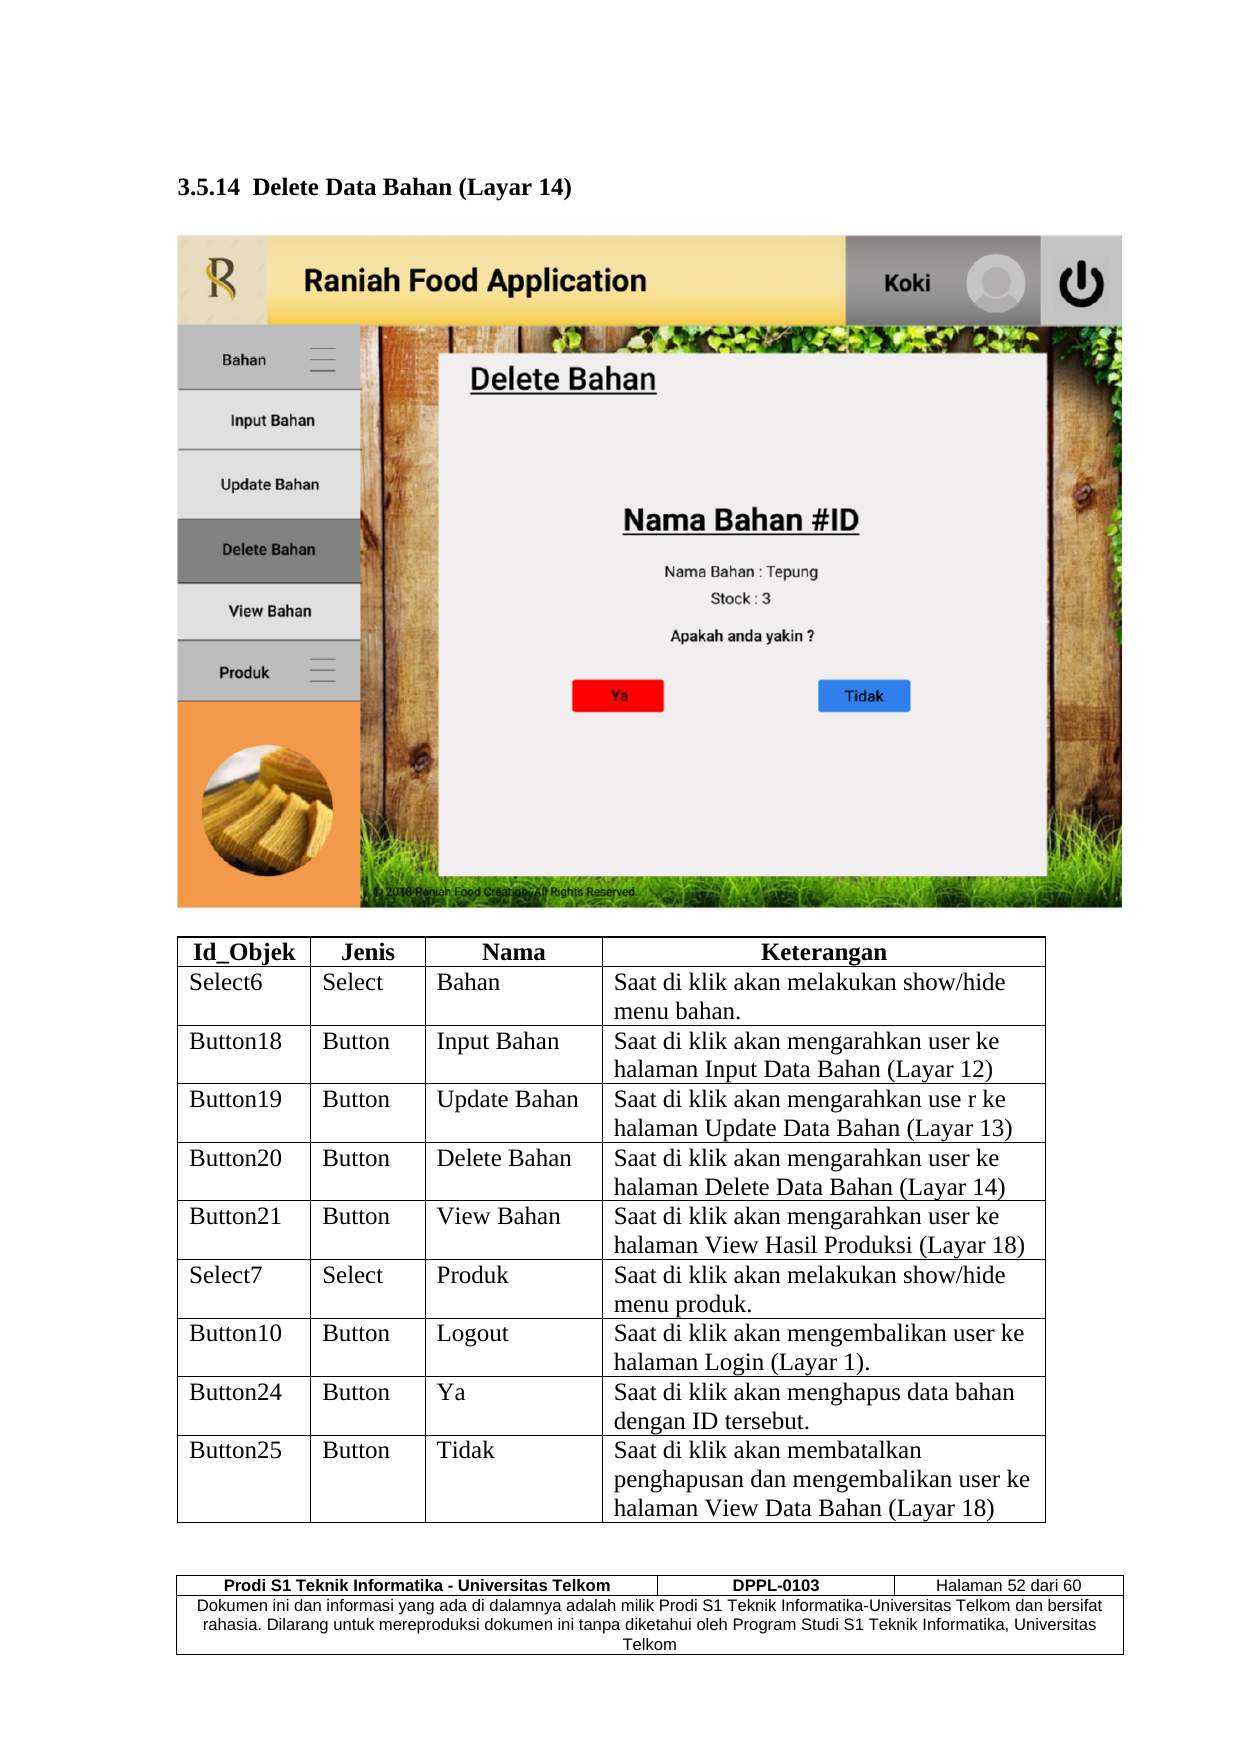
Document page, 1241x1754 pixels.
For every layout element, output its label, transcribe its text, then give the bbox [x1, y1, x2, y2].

table_cell Button [311, 1143, 425, 1200]
table_cell Input Bahan [426, 1026, 602, 1083]
table_cell Bahan [426, 967, 602, 1025]
table_cell Saat di klik akan melakukan show/hide menu bahan. [603, 967, 1045, 1025]
table_cell Ya [426, 1377, 602, 1434]
table_cell Saat di klik akan melakukan show/hide menu produk. [603, 1260, 1045, 1317]
table_cell Saat di klik akan membatalkan penghapusan dan mengembalikan user ke halaman View Data Bahan (Layar 18) [603, 1436, 1045, 1522]
table_cell Select7 [178, 1260, 310, 1317]
table_cell Saat di klik akan mengarahkan use r ke halaman Update Data Bahan (Layar 13) [603, 1084, 1045, 1142]
table_cell Produk [426, 1260, 602, 1317]
table_cell Saat di klik akan mengembalikan user ke halaman Login (Layar 1). [603, 1319, 1045, 1376]
table_cell Button25 [178, 1436, 310, 1522]
table_header Id_Objek [178, 938, 310, 966]
table_cell Select6 [178, 967, 310, 1025]
table_header Jenis [311, 938, 425, 966]
table_cell Button [311, 1084, 425, 1142]
table_cell Logout [426, 1319, 602, 1376]
table_cell Button [311, 1319, 425, 1376]
table_cell Button [311, 1026, 425, 1083]
table_cell Button21 [178, 1201, 310, 1259]
table_cell Button [311, 1436, 425, 1522]
table_cell Tidak [426, 1436, 602, 1522]
table_header Nama [426, 938, 602, 966]
table_cell Saat di klik akan mengarahkan user ke halaman View Hasil Produksi (Layar 18) [603, 1201, 1045, 1259]
table_cell Button24 [178, 1377, 310, 1434]
table_cell Delete Bahan [426, 1143, 602, 1200]
table_cell Select [311, 1260, 425, 1317]
table_cell Saat di klik akan menghapus data bahan dengan ID tersebut. [603, 1377, 1045, 1434]
table_cell Button20 [178, 1143, 310, 1200]
picture [177, 235, 1123, 908]
table_cell Button [311, 1377, 425, 1434]
table_cell Button19 [178, 1084, 310, 1142]
table_cell Button18 [178, 1026, 310, 1083]
table_header Keterangan [603, 938, 1045, 966]
table_cell Select [311, 967, 425, 1025]
table_cell Saat di klik akan mengarahkan user ke halaman Input Data Bahan (Layar 12) [603, 1026, 1045, 1083]
table_cell Saat di klik akan mengarahkan user ke halaman Delete Data Bahan (Layar 14) [603, 1143, 1045, 1200]
table_cell Button10 [178, 1319, 310, 1376]
subtitle Delete Data Bahan (Layar 14) [177, 172, 1122, 201]
table_cell Update Bahan [426, 1084, 602, 1142]
table_cell View Bahan [426, 1201, 602, 1259]
table_cell Button [311, 1201, 425, 1259]
